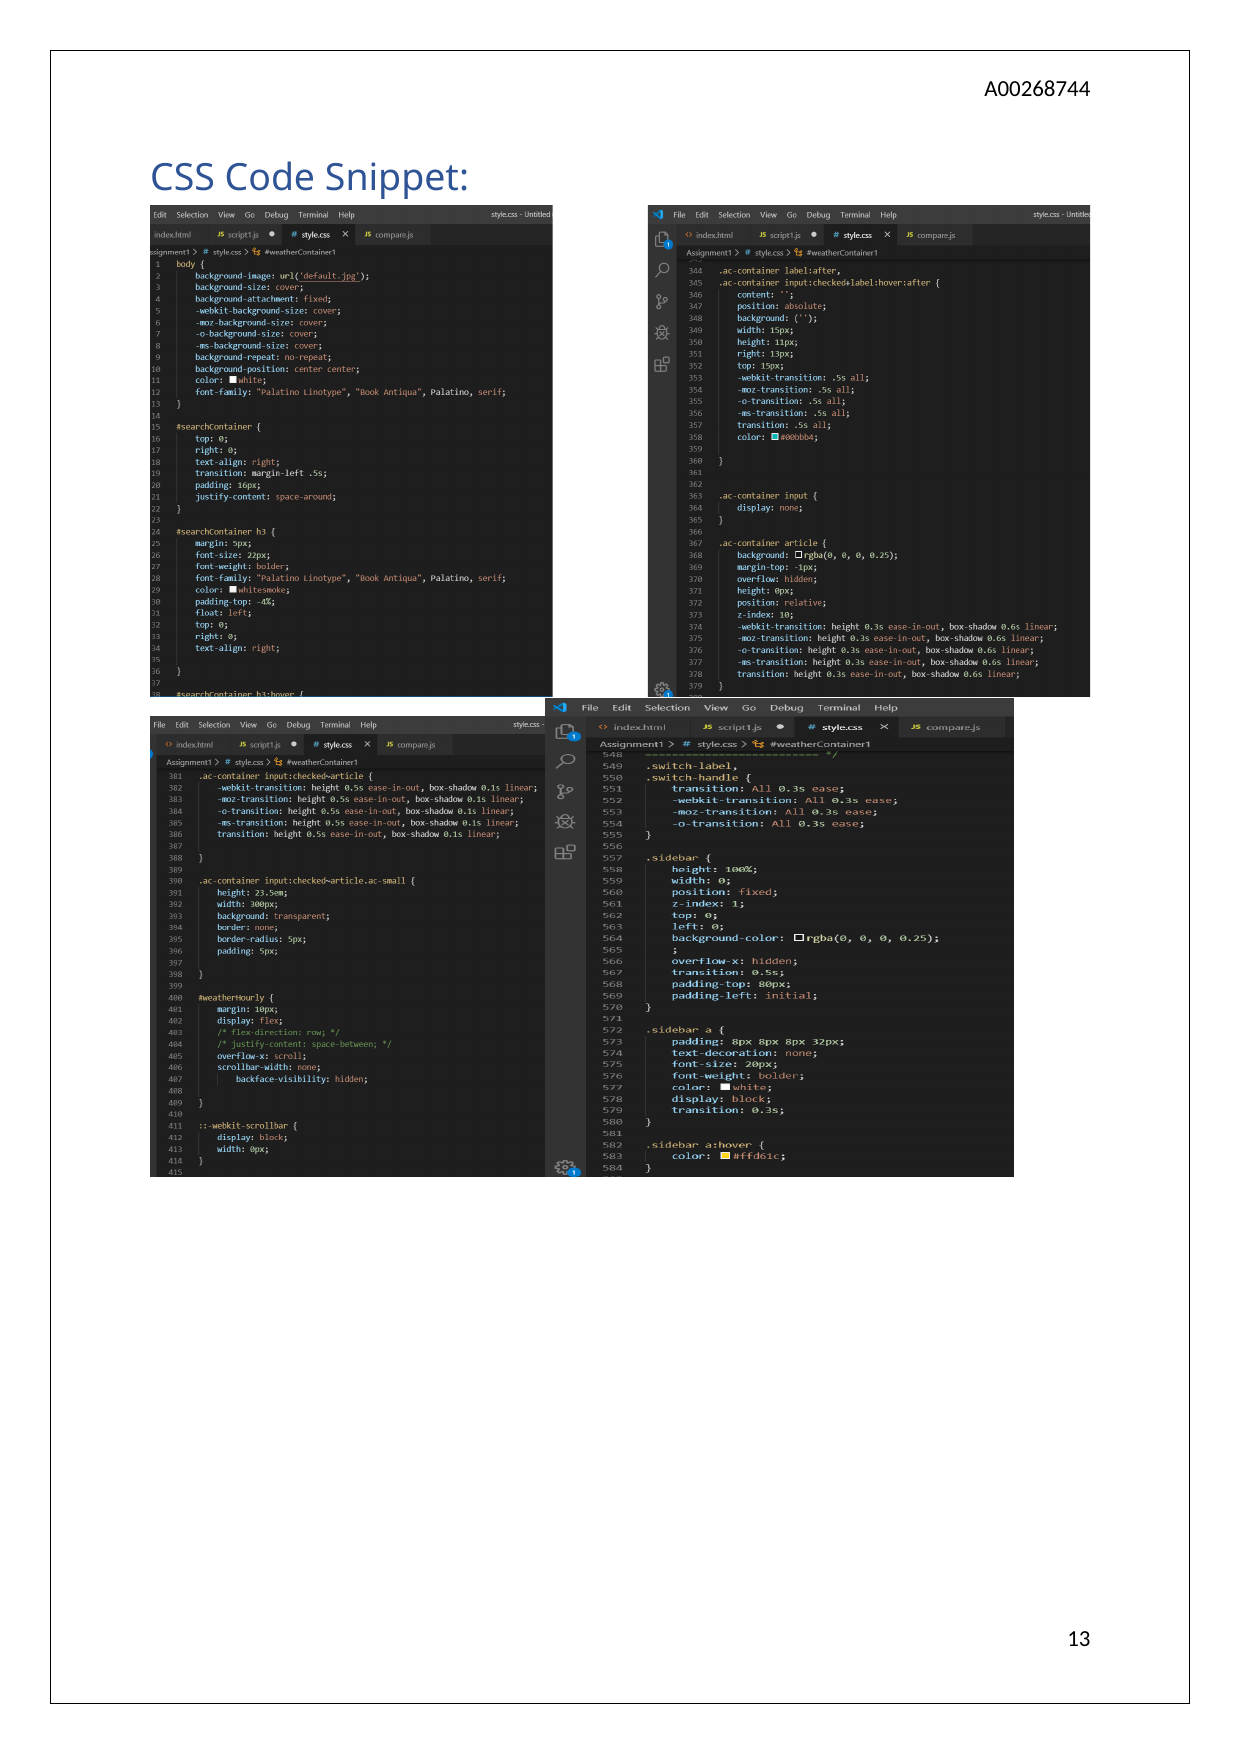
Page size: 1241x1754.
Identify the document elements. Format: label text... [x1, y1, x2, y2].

picture [647, 205, 1091, 697]
subtitle CSS Code Snippet: [150, 150, 1090, 201]
picture [150, 205, 553, 697]
picture [150, 698, 1014, 1177]
